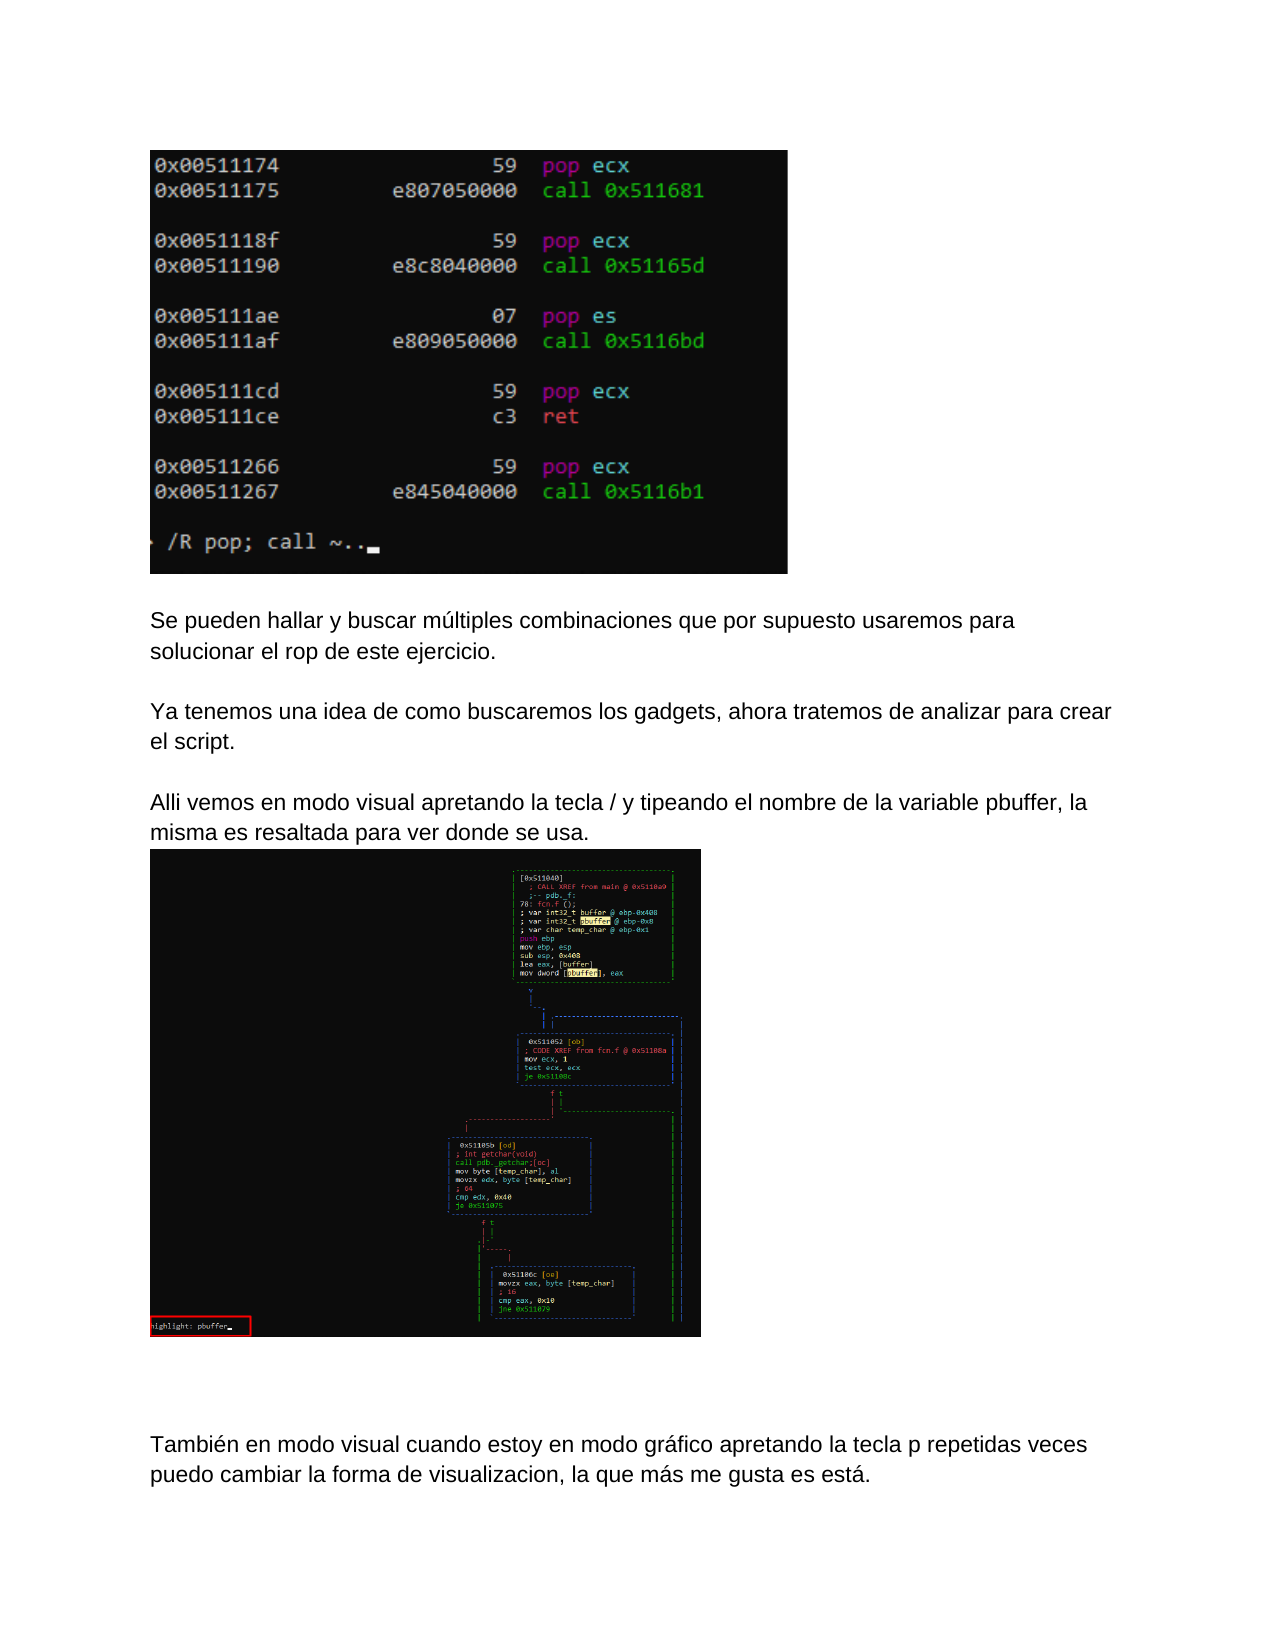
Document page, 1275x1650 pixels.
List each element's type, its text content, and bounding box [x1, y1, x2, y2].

text Ya tenemos una idea de como buscaremos los gadgets, ahora tratemos de analizar para crear el script. [150, 698, 1125, 755]
picture [150, 150, 788, 574]
text Alli vemos en modo visual apretando la tecla / y tipeando el nombre de la variable pbuffer, la misma es resaltada para ver donde se usa. [150, 789, 1125, 845]
text Se pueden hallar y buscar múltiples combinaciones que por supuesto usaremos para solucionar el rop de este ejercicio. [150, 607, 1125, 664]
text También en modo visual cuando estoy en modo gráfico apretando la tecla p repetidas veces puedo cambiar la forma de visualizacion, la que más me gusta es está. [150, 1431, 1125, 1488]
picture [150, 849, 701, 1337]
